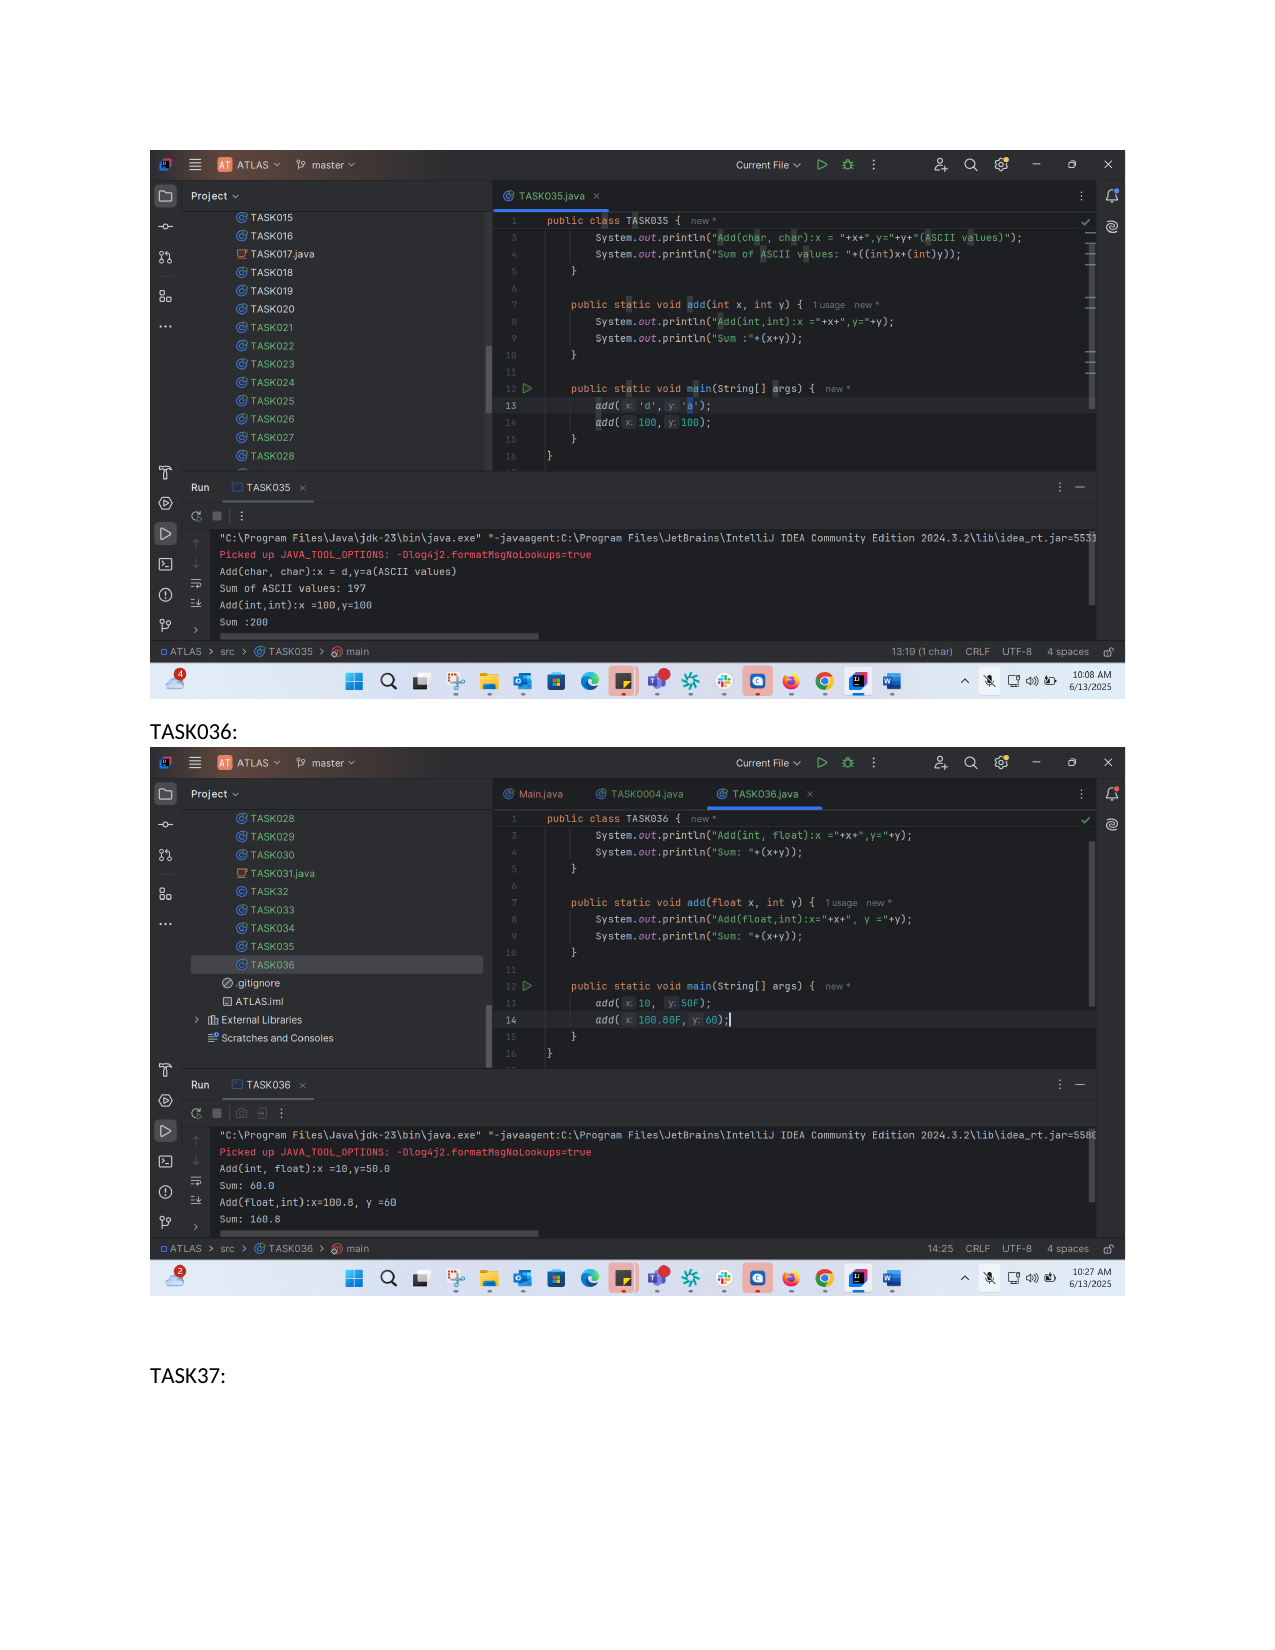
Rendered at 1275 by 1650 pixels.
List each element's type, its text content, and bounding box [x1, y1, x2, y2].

picture [150, 747, 1125, 1296]
text TASK37: [150, 1362, 1125, 1390]
picture [150, 150, 1125, 699]
text TASK036: [150, 717, 1125, 747]
